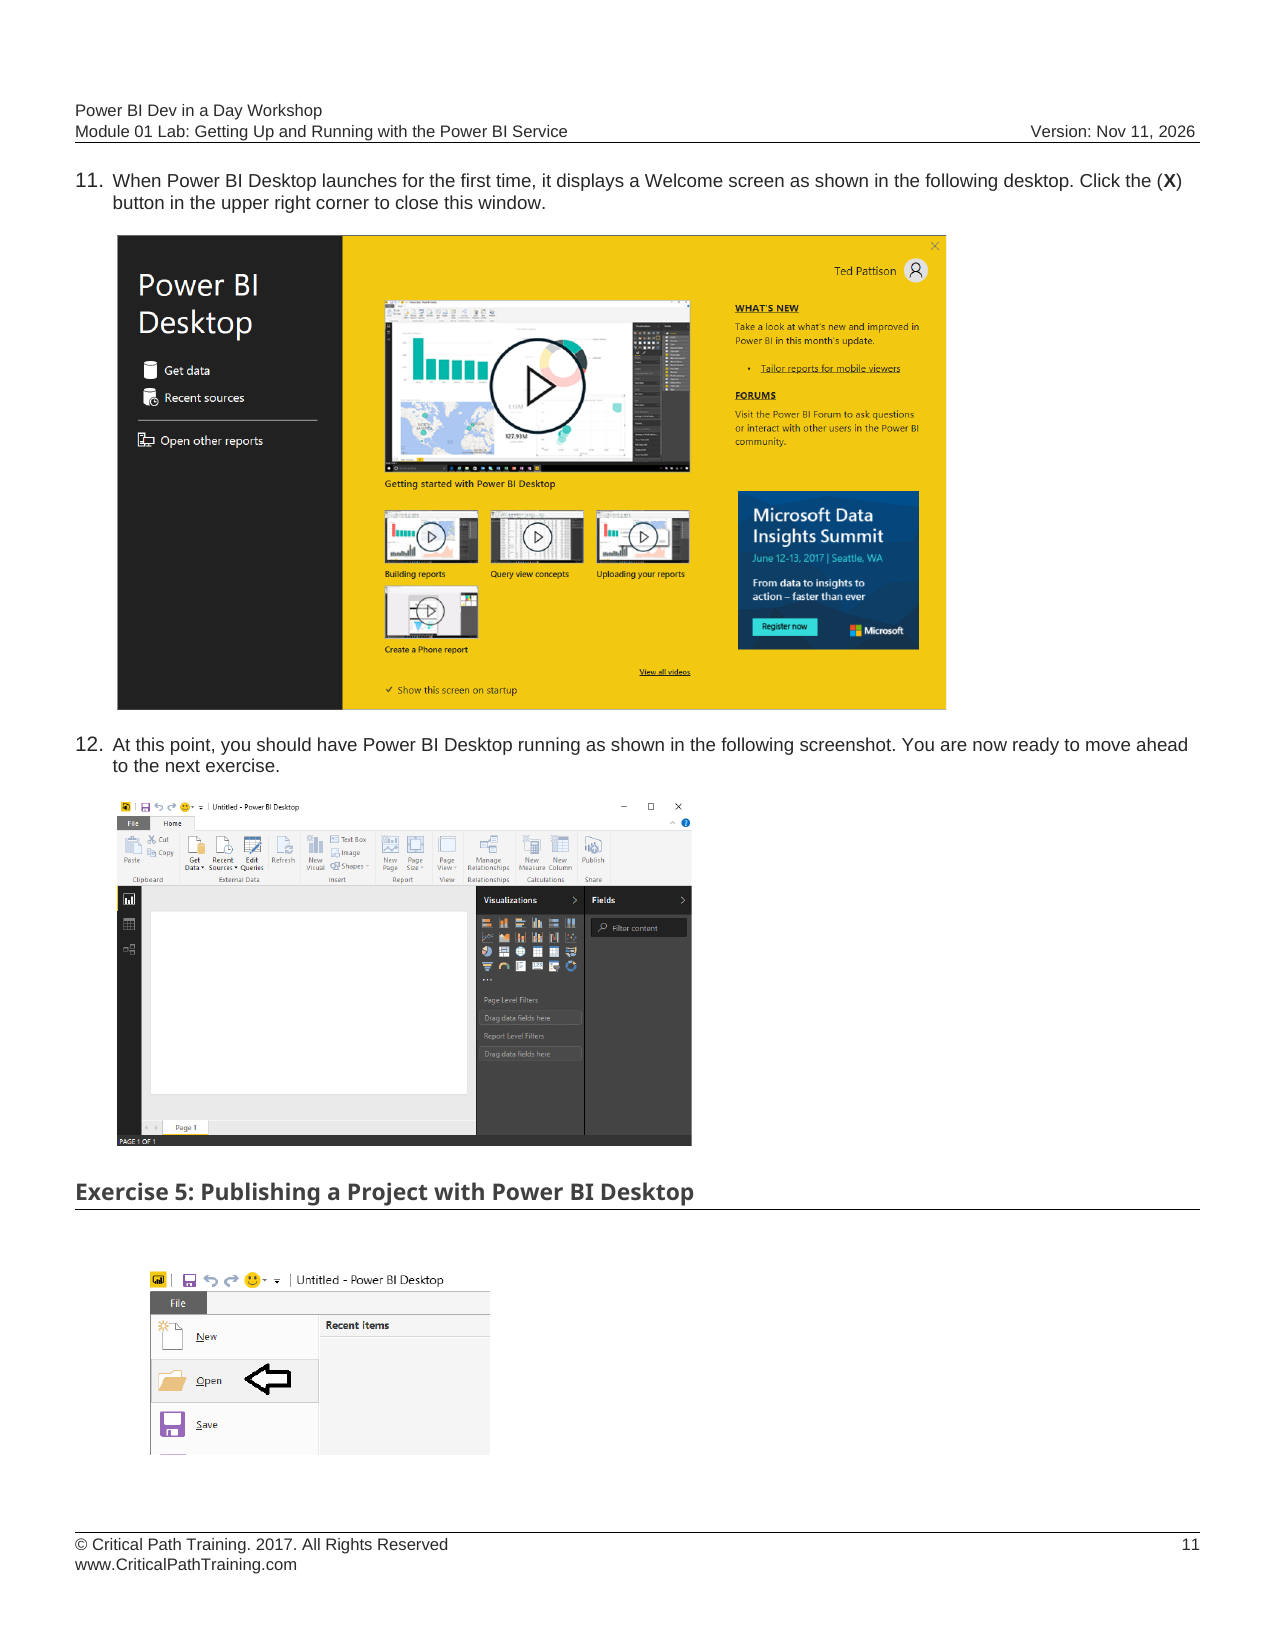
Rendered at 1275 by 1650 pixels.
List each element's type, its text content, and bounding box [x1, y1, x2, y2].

list When Power BI Desktop launches for the first time, it displays a Welcome screen as shown in the following desktop. Click the (X) button in the upper right corner to close this window. [75, 168, 1200, 213]
subtitle Exercise 5: Publishing a Project with Power BI Desktop [75, 1175, 1200, 1209]
picture [117, 235, 947, 710]
picture [150, 1268, 490, 1455]
list At this point, you should have Power BI Desktop running as shown in the following screenshot. You are now ready to move ahead to the next exercise. [75, 731, 1200, 777]
picture [117, 798, 692, 1146]
